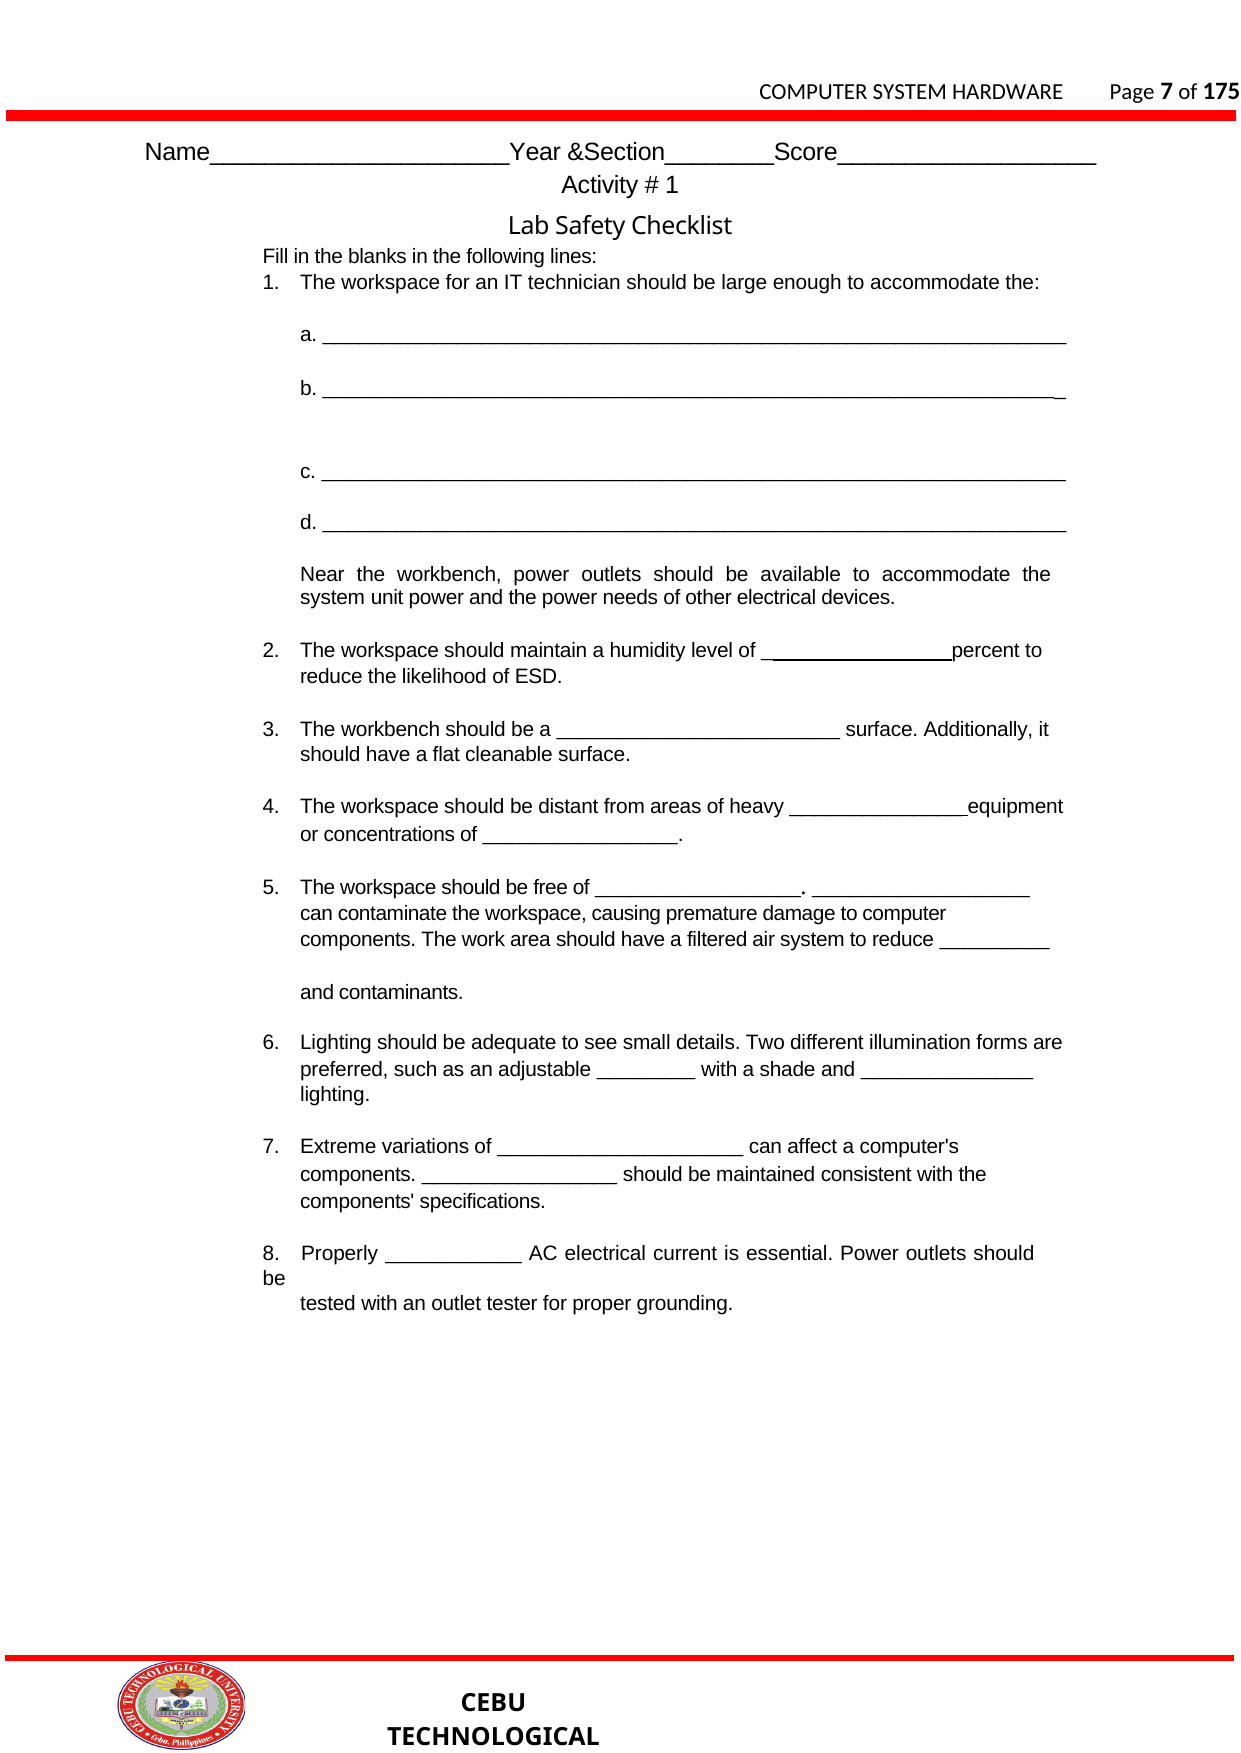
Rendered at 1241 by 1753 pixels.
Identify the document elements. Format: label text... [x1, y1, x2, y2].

text d. _____________________________________________________________ [300, 505, 1240, 535]
text should have a flat cleanable surface. [262, 742, 1240, 766]
text 5. The workspace should be free of _________________. __________________ can contaminate the workspace, causing premature damage to computer components. The work area should have a filtered air system to reduce _________ and contaminants. [262, 873, 1053, 1005]
text 4. The workspace should be distant from areas of heavy ______________ equipment [262, 794, 1240, 818]
text 6. Lighting should be adequate to see small details. Two different illumination forms are [262, 1030, 1240, 1054]
text 7. Extreme variations of ____________________ can affect a computer's [262, 1133, 1240, 1159]
text b. _____________________________________________________________ [300, 371, 1240, 401]
text 8. Properly ___________ AC electrical current is essential. Power outlets should be tested with an outlet tester for proper grounding. [262, 1240, 1035, 1315]
text 1. The workspace for an IT technician should be large enough to accommodate the: [262, 270, 1240, 294]
text or concentrations of ________________. [262, 819, 1240, 848]
text preferred, such as an adjustable ________ with a shade and ______________ [262, 1054, 1240, 1082]
text a. _____________________________________________________________ [300, 317, 1240, 347]
text c. _____________________________________________________________ [262, 459, 1240, 483]
text Name______________________Year &Section________Score___________________ [0, 133, 1240, 167]
text Activity # 1 [0, 167, 1240, 201]
text Lab Safety Checklist [0, 212, 1240, 241]
text Near the workbench, power outlets should be available to accommodate the system unit power and the power needs of other electrical devices. [300, 563, 1051, 609]
text components. ________________ should be maintained consistent with the components' specifications. [300, 1159, 987, 1213]
text lighting. [262, 1083, 1240, 1107]
picture [117, 1661, 246, 1750]
text reduce the likelihood of ESD. [262, 664, 1240, 688]
text 3. The workbench should be a _______________________ surface. Additionally, it [262, 716, 1240, 741]
text 2. The workspace should maintain a humidity level of _______________ percent to [262, 638, 1240, 662]
text Fill in the blanks in the following lines: [262, 244, 1240, 268]
